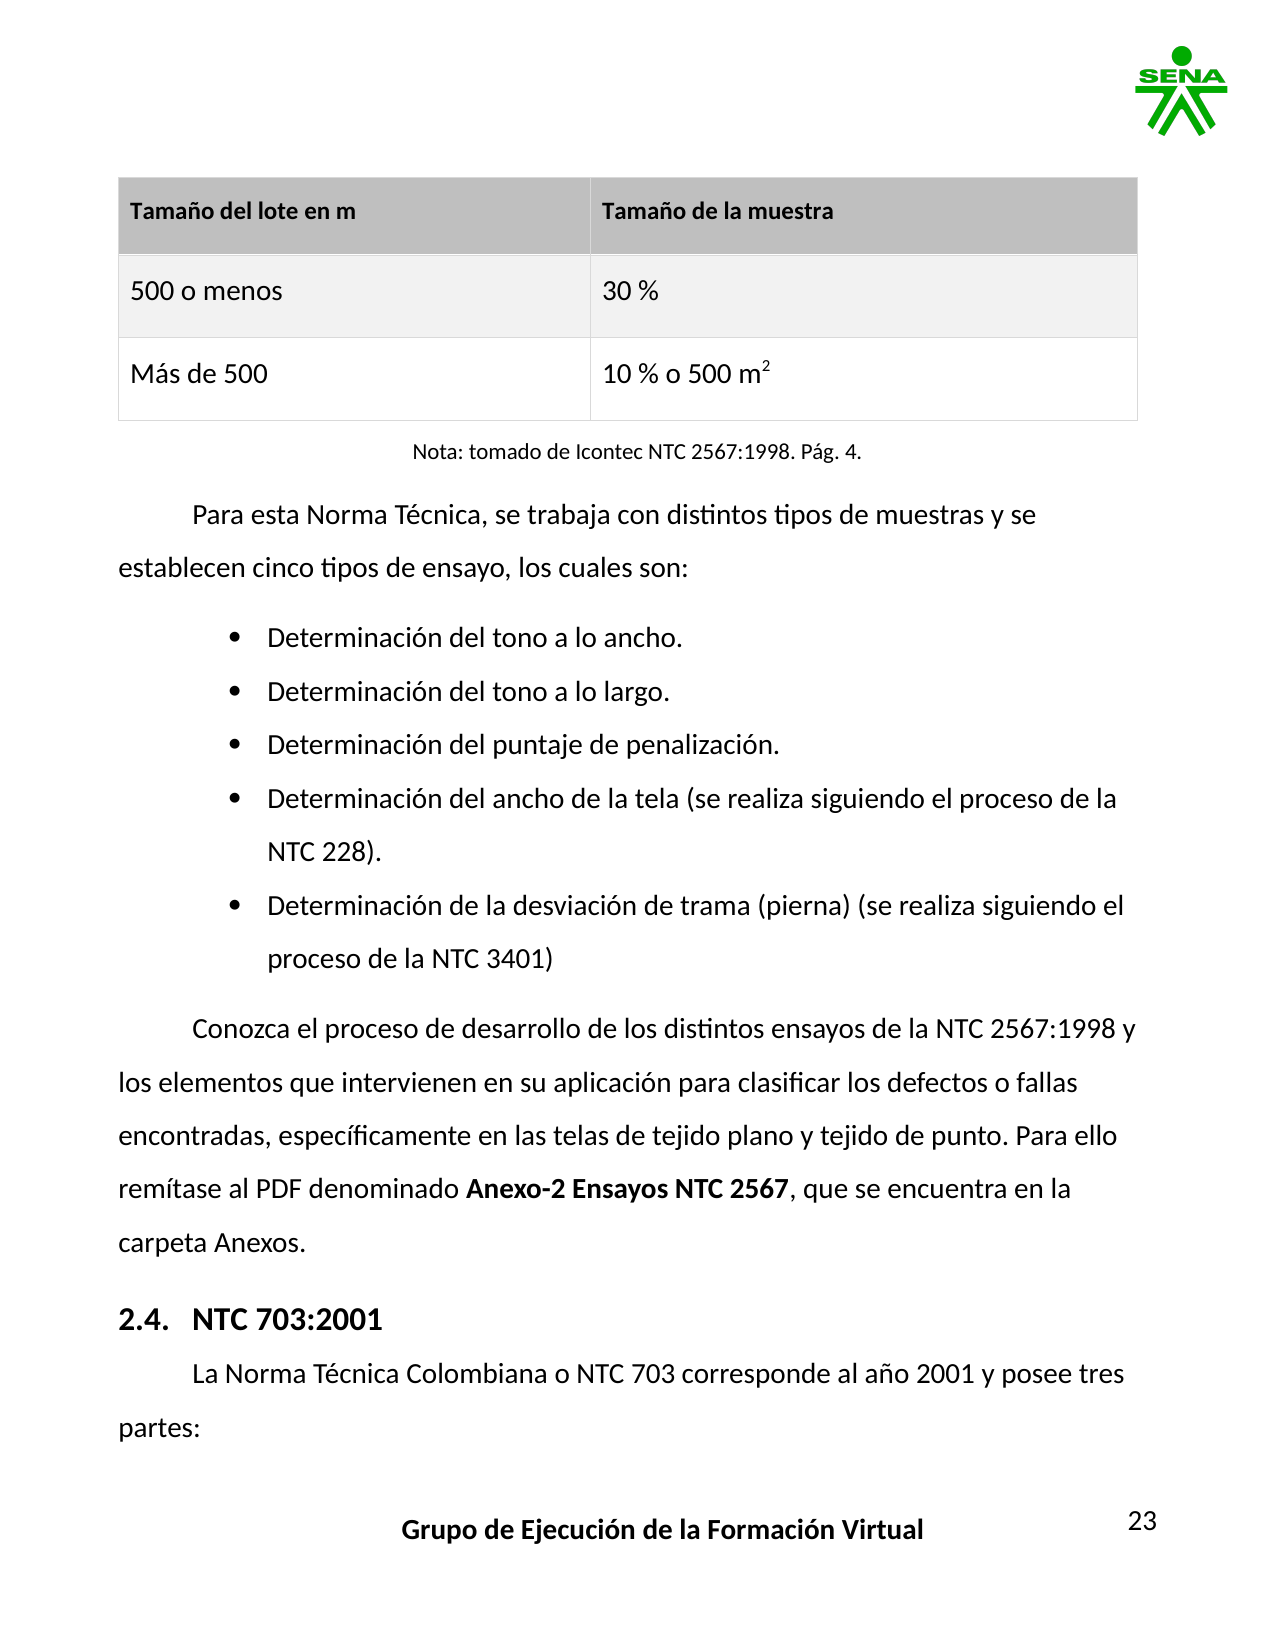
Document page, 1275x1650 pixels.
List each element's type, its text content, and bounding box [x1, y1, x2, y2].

list Determinación del puntaje de penalización. [229, 726, 1157, 762]
table_header Tamaño de la muestra [591, 178, 1137, 254]
table_header Tamaño del lote en m [119, 178, 590, 254]
list Determinación del ancho de la tela (se realiza siguiendo el proceso de la NTC 228). [229, 780, 1157, 869]
table_cell 500 o menos [119, 256, 590, 337]
list Determinación del tono a lo ancho. [229, 619, 1157, 655]
text Nota: tomado de Icontec NTC 2567:1998. Pág. 4. [118, 437, 1157, 465]
table_cell 30 % [591, 256, 1137, 337]
table_cell 10 % o 500 m2 [591, 338, 1137, 419]
text Conozca el proceso de desarrollo de los distintos ensayos de la NTC 2567:1998 y los elementos que intervienen en su aplicación para clasificar los defectos o fallas encontradas, específicamente en las telas de tejido plano y tejido de punto. Para ello remítase al PDF denominado Anexo-2 Ensayos NTC 2567, que se encuentra en la carpeta Anexos. [118, 1010, 1157, 1259]
list Determinación del tono a lo largo. [229, 673, 1157, 708]
subtitle NTC 703:2001 [118, 1298, 1157, 1339]
table_cell Más de 500 [119, 338, 590, 419]
list Determinación de la desviación de trama (pierna) (se realiza siguiendo el proceso de la NTC 3401) [229, 887, 1157, 976]
text La Norma Técnica Colombiana o NTC 703 corresponde al año 2001 y posee tres partes: [118, 1356, 1157, 1445]
text Para esta Norma Técnica, se trabaja con distintos tipos de muestras y se establecen cinco tipos de ensayo, los cuales son: [118, 496, 1157, 585]
picture [1135, 46, 1228, 136]
